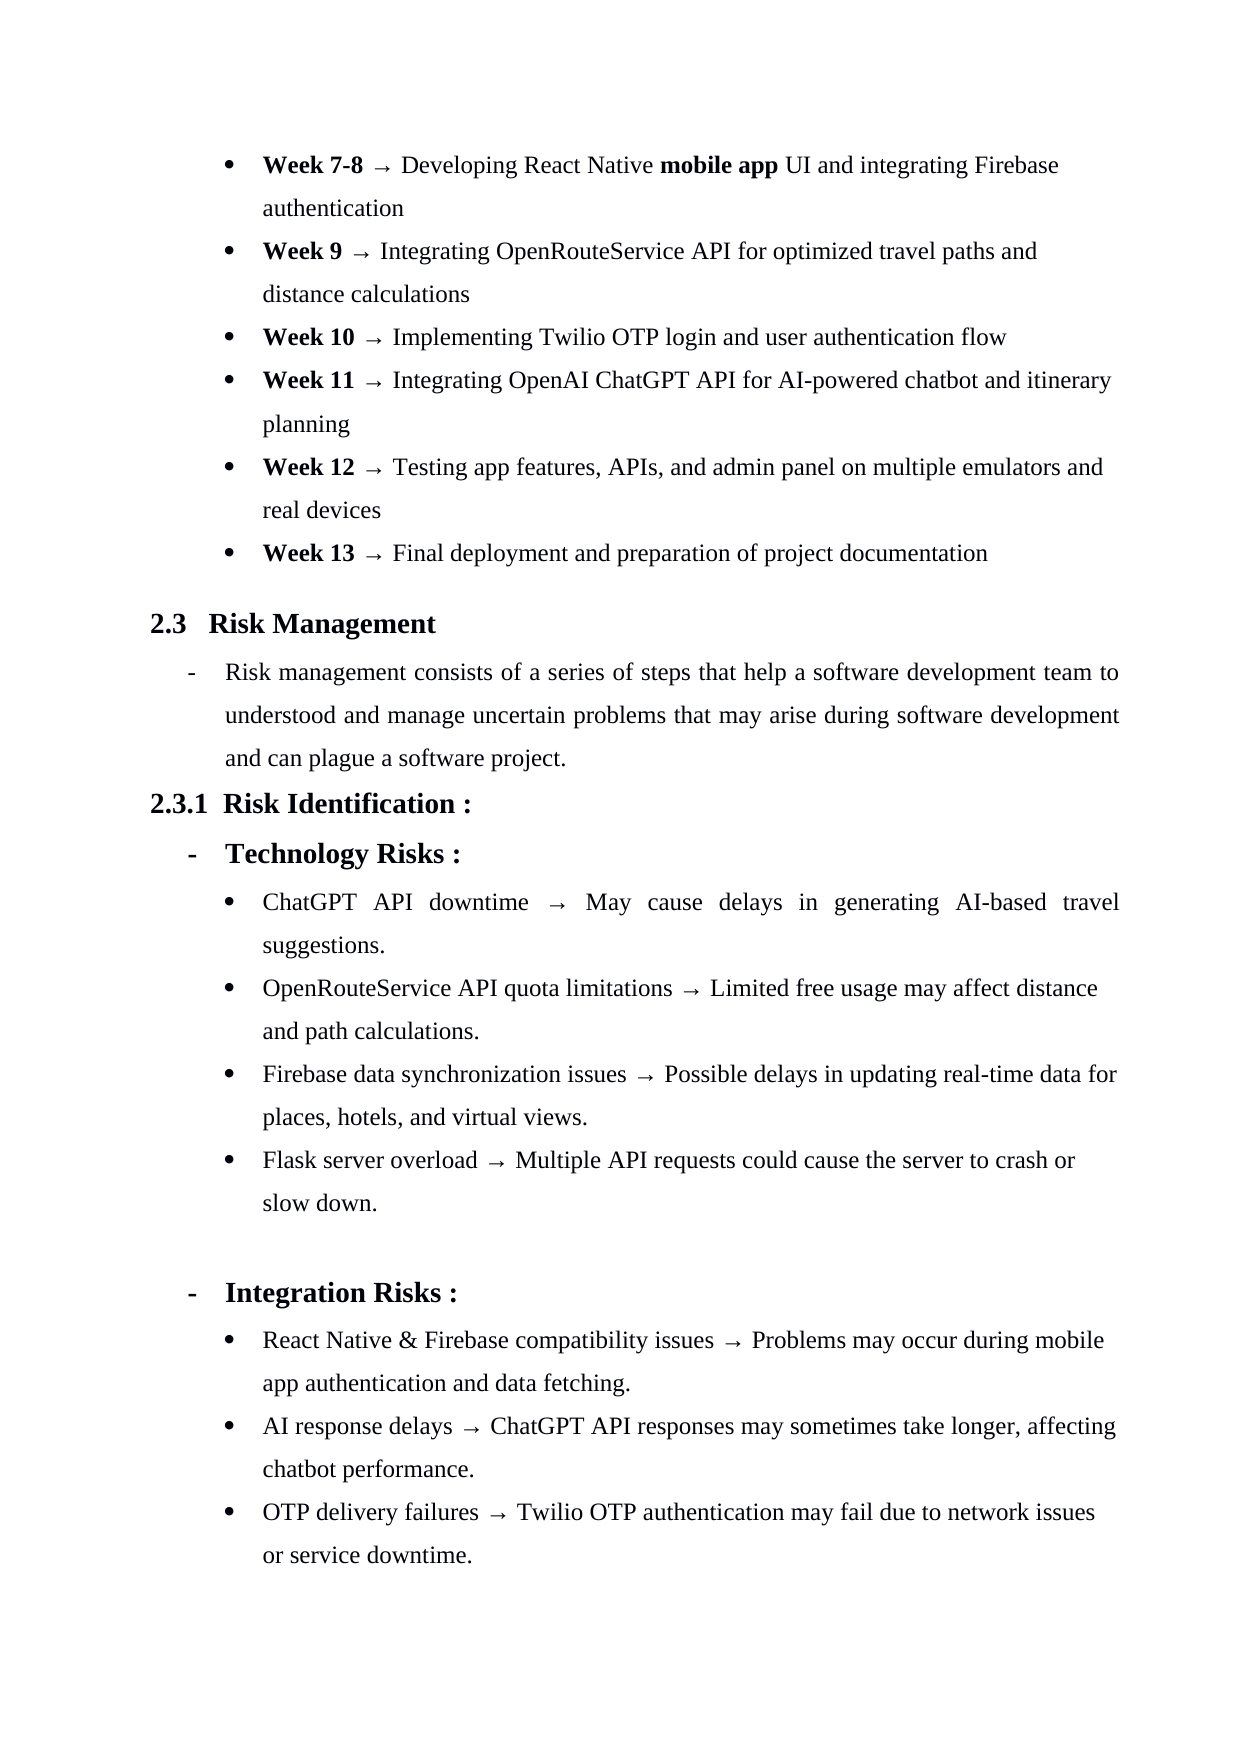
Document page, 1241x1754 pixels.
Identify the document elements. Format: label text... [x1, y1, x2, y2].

list Week 12 → Testing app features, APIs, and admin panel on multiple emulators and real devices [225, 452, 1120, 524]
list Week 7-8 → Developing React Native mobile app UI and integrating Firebase authentication [225, 150, 1120, 222]
list Week 10 → Implementing Twilio OTP login and user authentication flow [225, 322, 1120, 351]
list Week 11 → Integrating OpenAI ChatGPT API for AI-powered chatbot and itinerary planning [225, 366, 1120, 437]
list ChatGPT API downtime → May cause delays in generating AI-based travel suggestions. [225, 887, 1120, 958]
list Integration Risks : [187, 1275, 1120, 1308]
list AI response delays → ChatGPT API responses may sometimes take longer, affecting chatbot performance. [225, 1411, 1120, 1483]
list Risk management consists of a series of steps that help a software development team to understood and manage uncertain problems that may arise during software development and can plague a software project. [187, 657, 1120, 772]
list OTP delivery failures → Twilio OTP authentication may fail due to network issues or service downtime. [225, 1497, 1120, 1569]
text 2.3 Risk Management [150, 606, 1120, 640]
list OpenRouteService API quota limitations → Limited free usage may affect distance and path calculations. [225, 973, 1120, 1045]
list Flask server overload → Multiple API requests could cause the server to crash or slow down. [225, 1145, 1120, 1217]
list Week 13 → Final deployment and preparation of project documentation [225, 538, 1120, 567]
list Firebase data synchronization issues → Possible delays in updating real-time data for places, hotels, and virtual views. [225, 1059, 1120, 1131]
list React Native & Firebase compatibility issues → Problems may occur during mobile app authentication and data fetching. [225, 1325, 1120, 1397]
list Week 9 → Integrating OpenRouteService API for optimized travel paths and distance calculations [225, 236, 1120, 308]
list Technology Risks : [187, 836, 1120, 870]
text 2.3.1 Risk Identification : [150, 786, 1120, 819]
